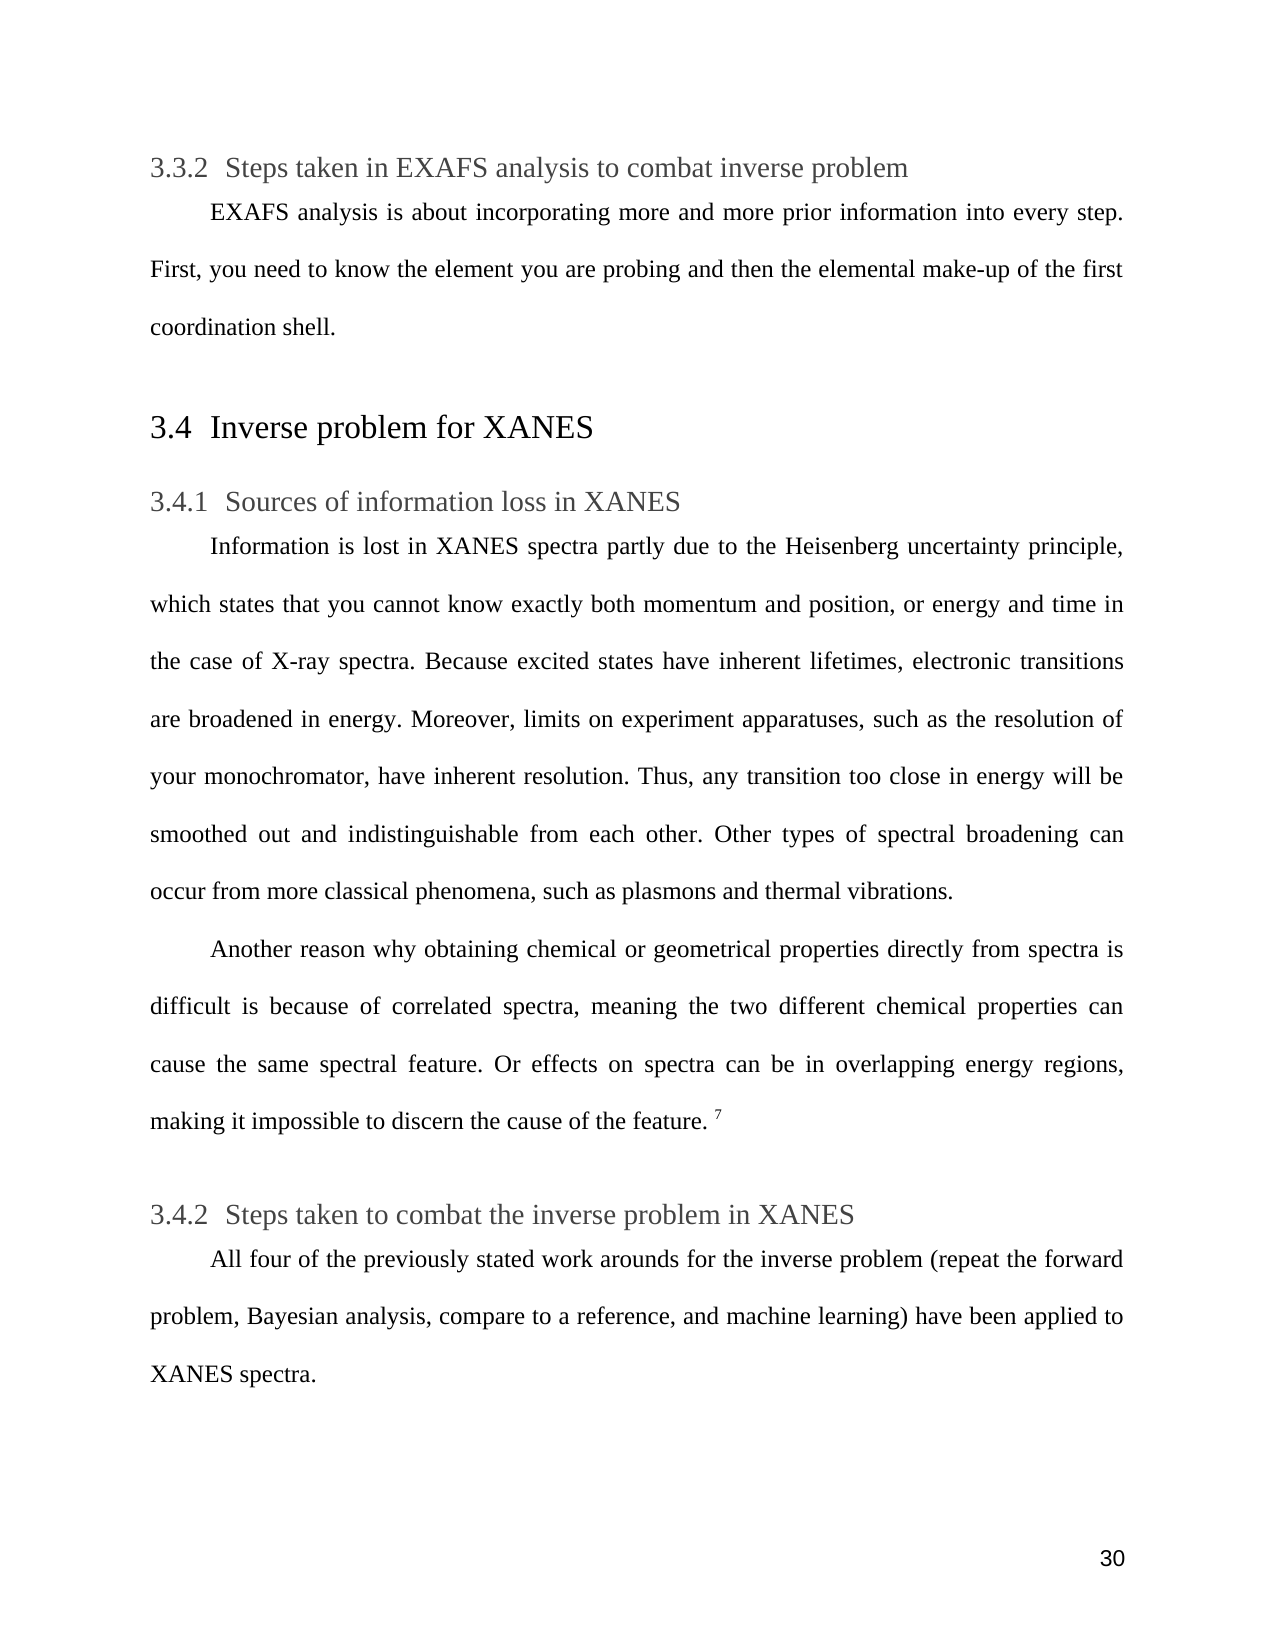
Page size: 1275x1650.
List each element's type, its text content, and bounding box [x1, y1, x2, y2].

list Steps taken to combat the inverse problem in XANES [150, 1197, 1125, 1231]
text Another reason why obtaining chemical or geometrical properties directly from spectra is difficult is because of correlated spectra, meaning the two different chemical properties can cause the same spectral feature. Or effects on spectra can be in overlapping energy regions, making it impossible to discern the cause of the feature. 7 [150, 934, 1125, 1135]
list Sources of information loss in XANES [150, 484, 1125, 518]
text All four of the previously stated work arounds for the inverse problem (repeat the forward problem, Bayesian analysis, compare to a reference, and machine learning) have been applied to XANES spectra. [150, 1244, 1125, 1388]
text Information is lost in XANES spectra partly due to the Heisenberg uncertainty principle, which states that you cannot know exactly both momentum and position, or energy and time in the case of X-ray spectra. Because excited states have inherent lifetimes, electronic transitions are broadened in energy. Moreover, limits on experiment apparatuses, such as the resolution of your monochromator, have inherent resolution. Thus, any transition too close in energy will be smoothed out and indistinguishable from each other. Other types of spectral broadening can occur from more classical phenomena, such as plasmons and thermal vibrations. [150, 531, 1125, 905]
list Inverse problem for XANES [150, 407, 1125, 445]
list Steps taken in EXAFS analysis to combat inverse problem [150, 150, 1125, 183]
text EXAFS analysis is about incorporating more and more prior information into every step. First, you need to know the element you are probing and then the elemental make-up of the first coordination shell. [150, 197, 1125, 341]
